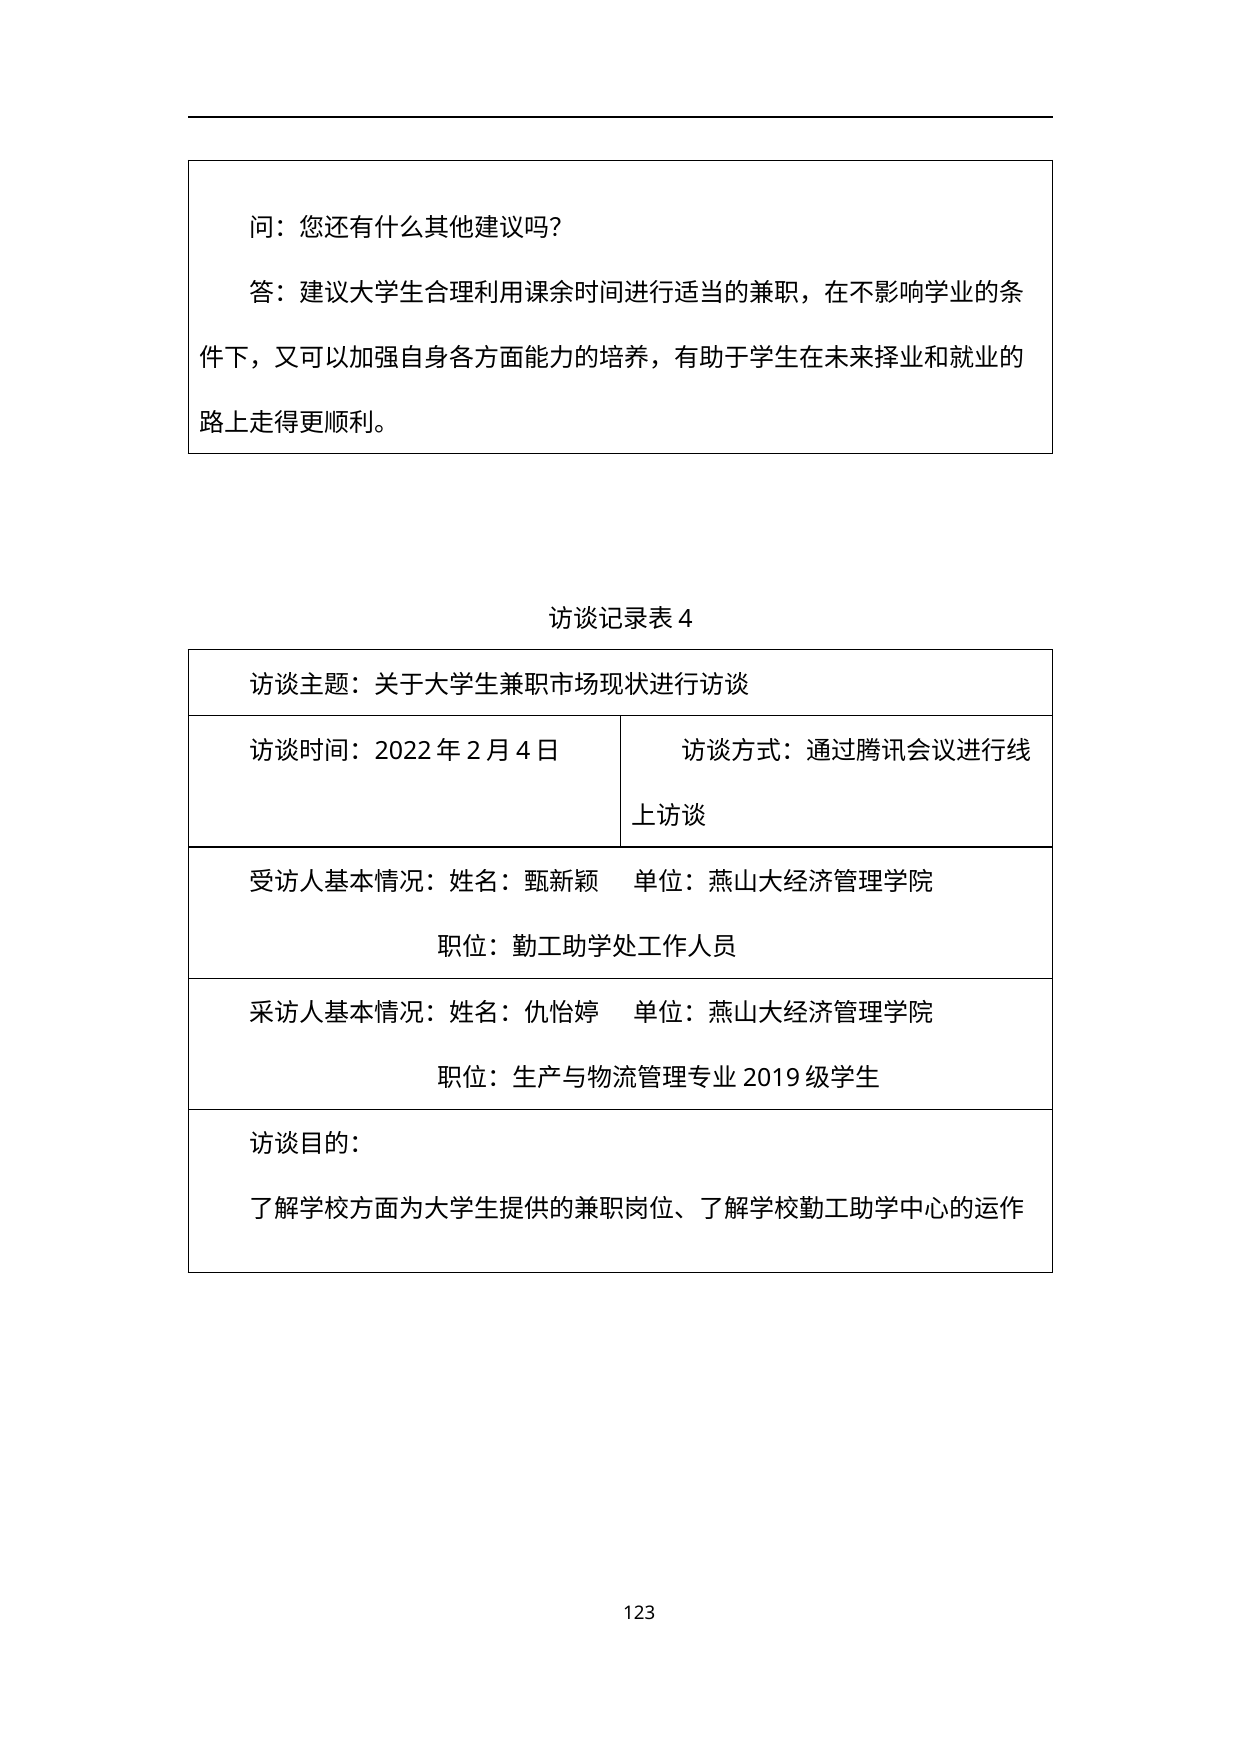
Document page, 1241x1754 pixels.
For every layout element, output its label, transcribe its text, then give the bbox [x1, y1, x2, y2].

table_cell 访谈时间：2022年2月4日 [189, 716, 620, 846]
table_cell 受访人基本情况：姓名：甄新颖 单位：燕山大经济管理学院 职位：勤工助学处工作人员 [189, 848, 1052, 977]
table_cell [189, 161, 1052, 453]
table_cell 采访人基本情况：姓名：仇怡婷 单位：燕山大经济管理学院 职位：生产与物流管理专业2019级学生 [189, 979, 1052, 1108]
table_header 访谈主题：关于大学生兼职市场现状进行访谈 [189, 650, 1052, 715]
table_cell 访谈方式：通过腾讯会议进行线上访谈 [621, 716, 1052, 846]
text 访谈记录表4 [187, 584, 1053, 649]
table_cell 访谈目的： 了解学校方面为大学生提供的兼职岗位、了解学校勤工助学中心的运作 [189, 1110, 1052, 1272]
